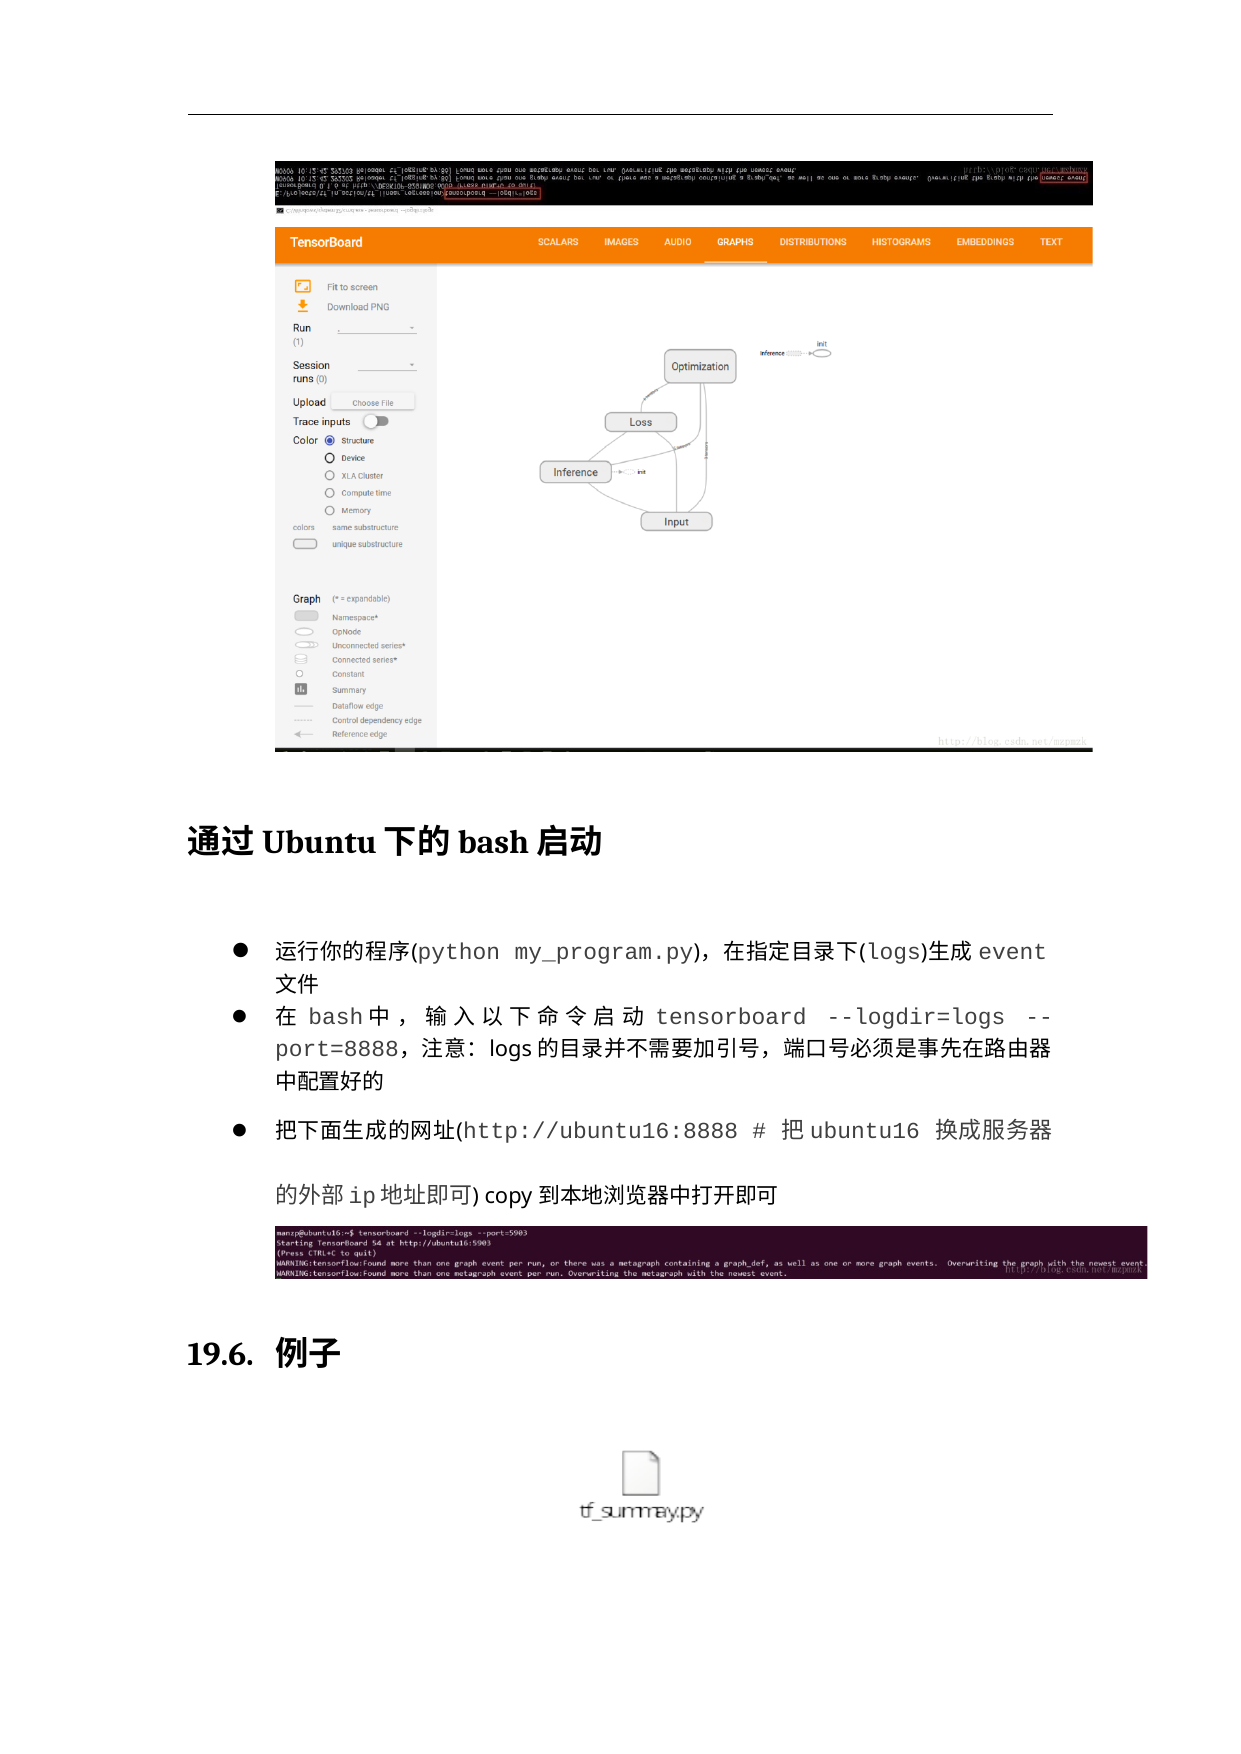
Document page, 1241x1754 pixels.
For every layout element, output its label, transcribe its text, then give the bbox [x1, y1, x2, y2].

picture [275, 161, 1093, 216]
picture [275, 227, 1093, 752]
subtitle 通过 Ubuntu下的 bash 启动 [187, 807, 1053, 872]
picture [275, 1226, 1148, 1279]
subtitle 例子 [187, 1318, 1053, 1383]
list 运行你的程序(python my_program.py)，在指定目录下(logs)生成 event 文件 [231, 934, 1053, 999]
list 在 bash 中，输入以下命令启动 tensorboard --logdir=logs --port=8888，注意：logs的目录并不需要加引号，端口号必须是事先在路由器中配置好的 [231, 999, 1053, 1096]
